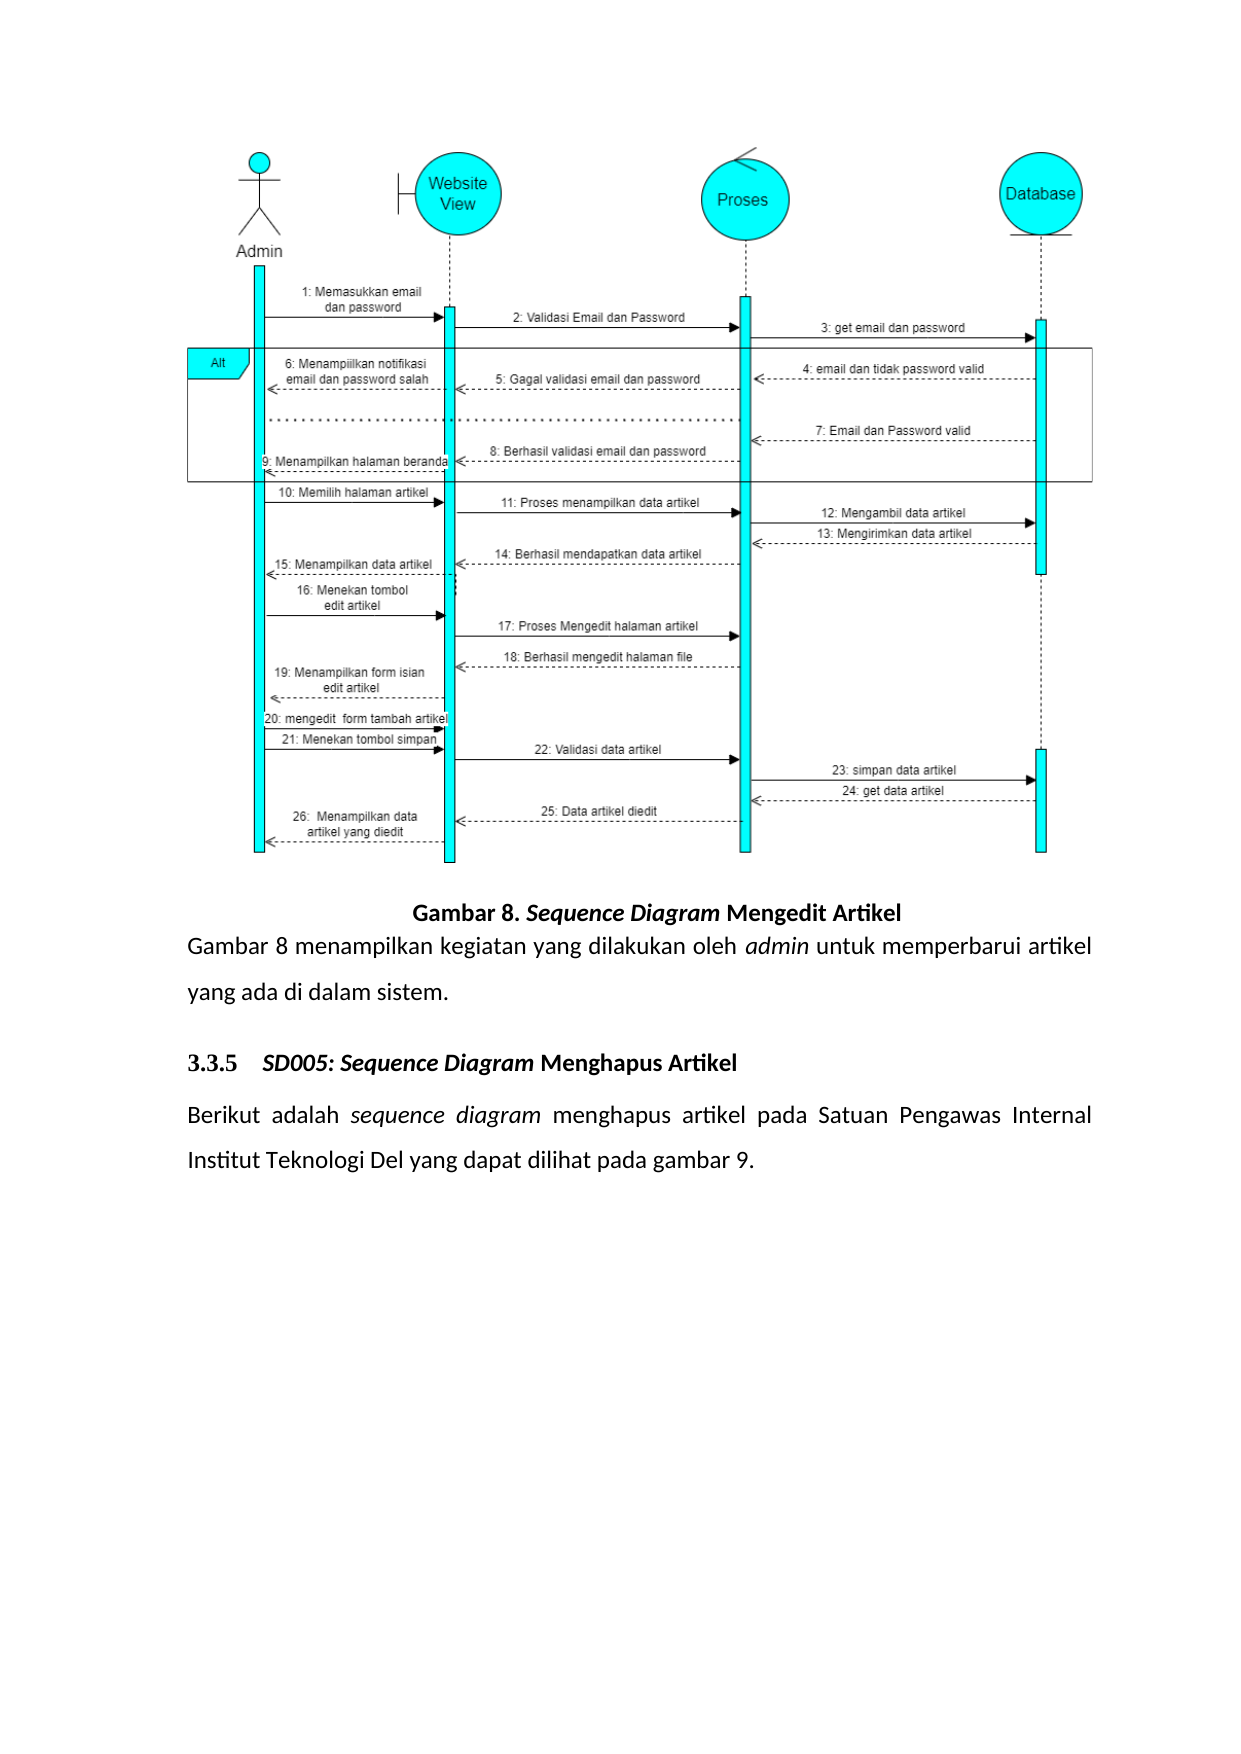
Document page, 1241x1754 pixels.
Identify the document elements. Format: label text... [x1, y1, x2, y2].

picture [187, 147, 1093, 863]
subtitle SD005: Sequence Diagram Menghapus Artikel [187, 1047, 1092, 1077]
text Gambar 8. Sequence Diagram Mengedit Artikel [187, 897, 1092, 928]
text Berikut adalah sequence diagram menghapus artikel pada Satuan Pengawas Internal Institut Teknologi Del yang dapat dilihat pada gambar 9. [187, 1099, 1092, 1175]
text Gambar 8 menampilkan kegiatan yang dilakukan oleh admin untuk memperbarui artikel yang ada di dalam sistem. [187, 930, 1092, 1007]
